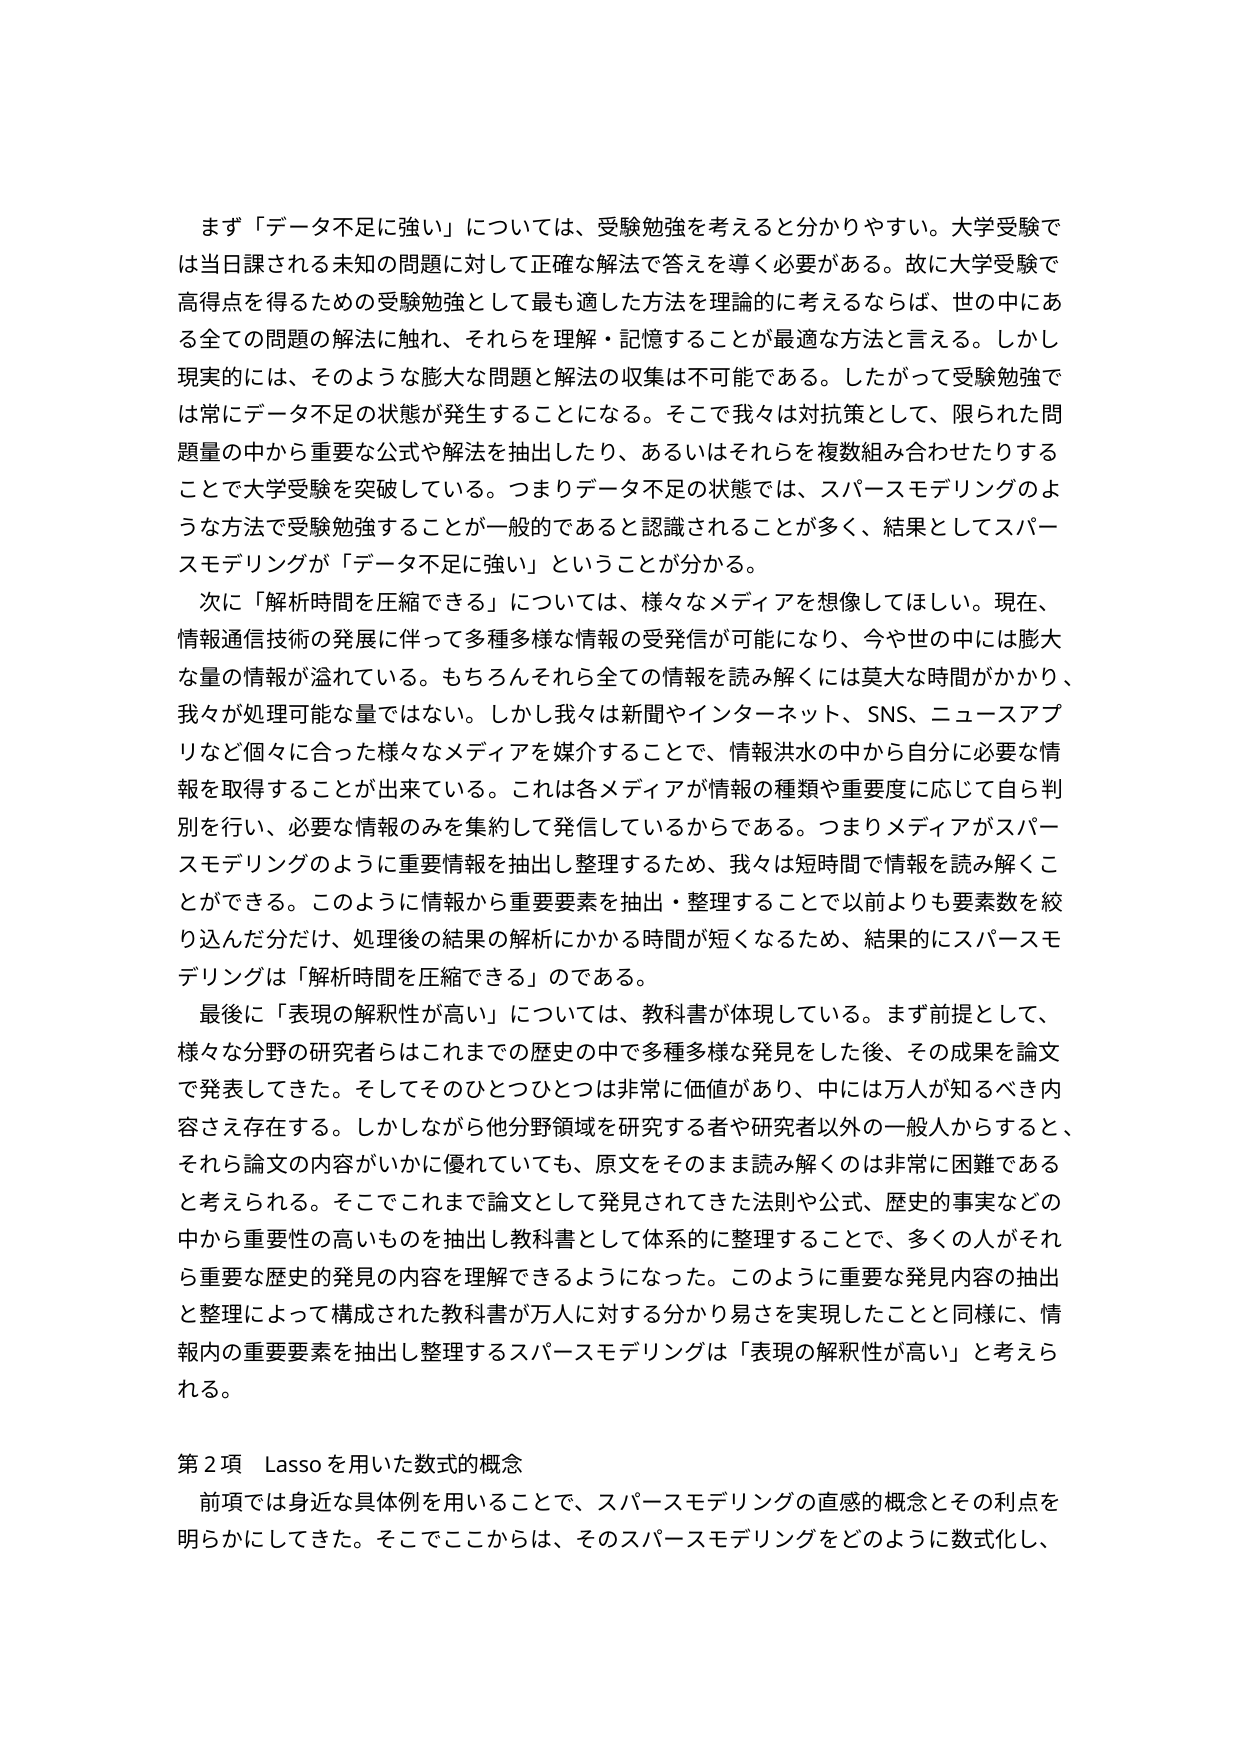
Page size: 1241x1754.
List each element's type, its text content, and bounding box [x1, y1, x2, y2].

text まず「データ不足に強い」については、受験勉強を考えると分かりやすい。大学受験では当日課される未知の問題に対して正確な解法で答えを導く必要がある。故に大学受験で高得点を得るための受験勉強として最も適した方法を理論的に考えるならば、世の中にある全ての問題の解法に触れ、それらを理解・記憶することが最適な方法と言える。しかし現実的には、そのような膨大な問題と解法の収集は不可能である。したがって受験勉強では常にデータ不足の状態が発生することになる。そこで我々は対抗策として、限られた問題量の中から重要な公式や解法を抽出したり、あるいはそれらを複数組み合わせたりすることで大学受験を突破している。つまりデータ不足の状態では、スパースモデリングのような方法で受験勉強することが一般的であると認識されることが多く、結果としてスパースモデリングが「データ不足に強い」ということが分かる。 [177, 207, 1063, 582]
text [177, 1482, 1063, 1557]
text 第2項 Lassoを用いた数式的概念 [177, 1444, 1063, 1482]
text 最後に「表現の解釈性が高い」については、教科書が体現している。まず前提として、様々な分野の研究者らはこれまでの歴史の中で多種多様な発見をした後、その成果を論文で発表してきた。そしてそのひとつひとつは非常に価値があり、中には万人が知るべき内容さえ存在する。しかしながら他分野領域を研究する者や研究者以外の一般人からすると、それら論文の内容がいかに優れていても、原文をそのまま読み解くのは非常に困難であると考えられる。そこでこれまで論文として発見されてきた法則や公式、歴史的事実などの中から重要性の高いものを抽出し教科書として体系的に整理することで、多くの人がそれら重要な歴史的発見の内容を理解できるようになった。このように重要な発見内容の抽出と整理によって構成された教科書が万人に対する分かり易さを実現したことと同様に、情報内の重要要素を抽出し整理するスパースモデリングは「表現の解釈性が高い」と考えられる。 [177, 994, 1063, 1407]
text 次に「解析時間を圧縮できる」については、様々なメディアを想像してほしい。現在、情報通信技術の発展に伴って多種多様な情報の受発信が可能になり、今や世の中には膨大な量の情報が溢れている。もちろんそれら全ての情報を読み解くには莫大な時間がかかり、我々が処理可能な量ではない。しかし我々は新聞やインターネット、SNS、ニュースアプリなど個々に合った様々なメディアを媒介することで、情報洪水の中から自分に必要な情報を取得することが出来ている。これは各メディアが情報の種類や重要度に応じて自ら判別を行い、必要な情報のみを集約して発信しているからである。つまりメディアがスパースモデリングのように重要情報を抽出し整理するため、我々は短時間で情報を読み解くことができる。このように情報から重要要素を抽出・整理することで以前よりも要素数を絞り込んだ分だけ、処理後の結果の解析にかかる時間が短くなるため、結果的にスパースモデリングは「解析時間を圧縮できる」のである。 [177, 582, 1063, 994]
